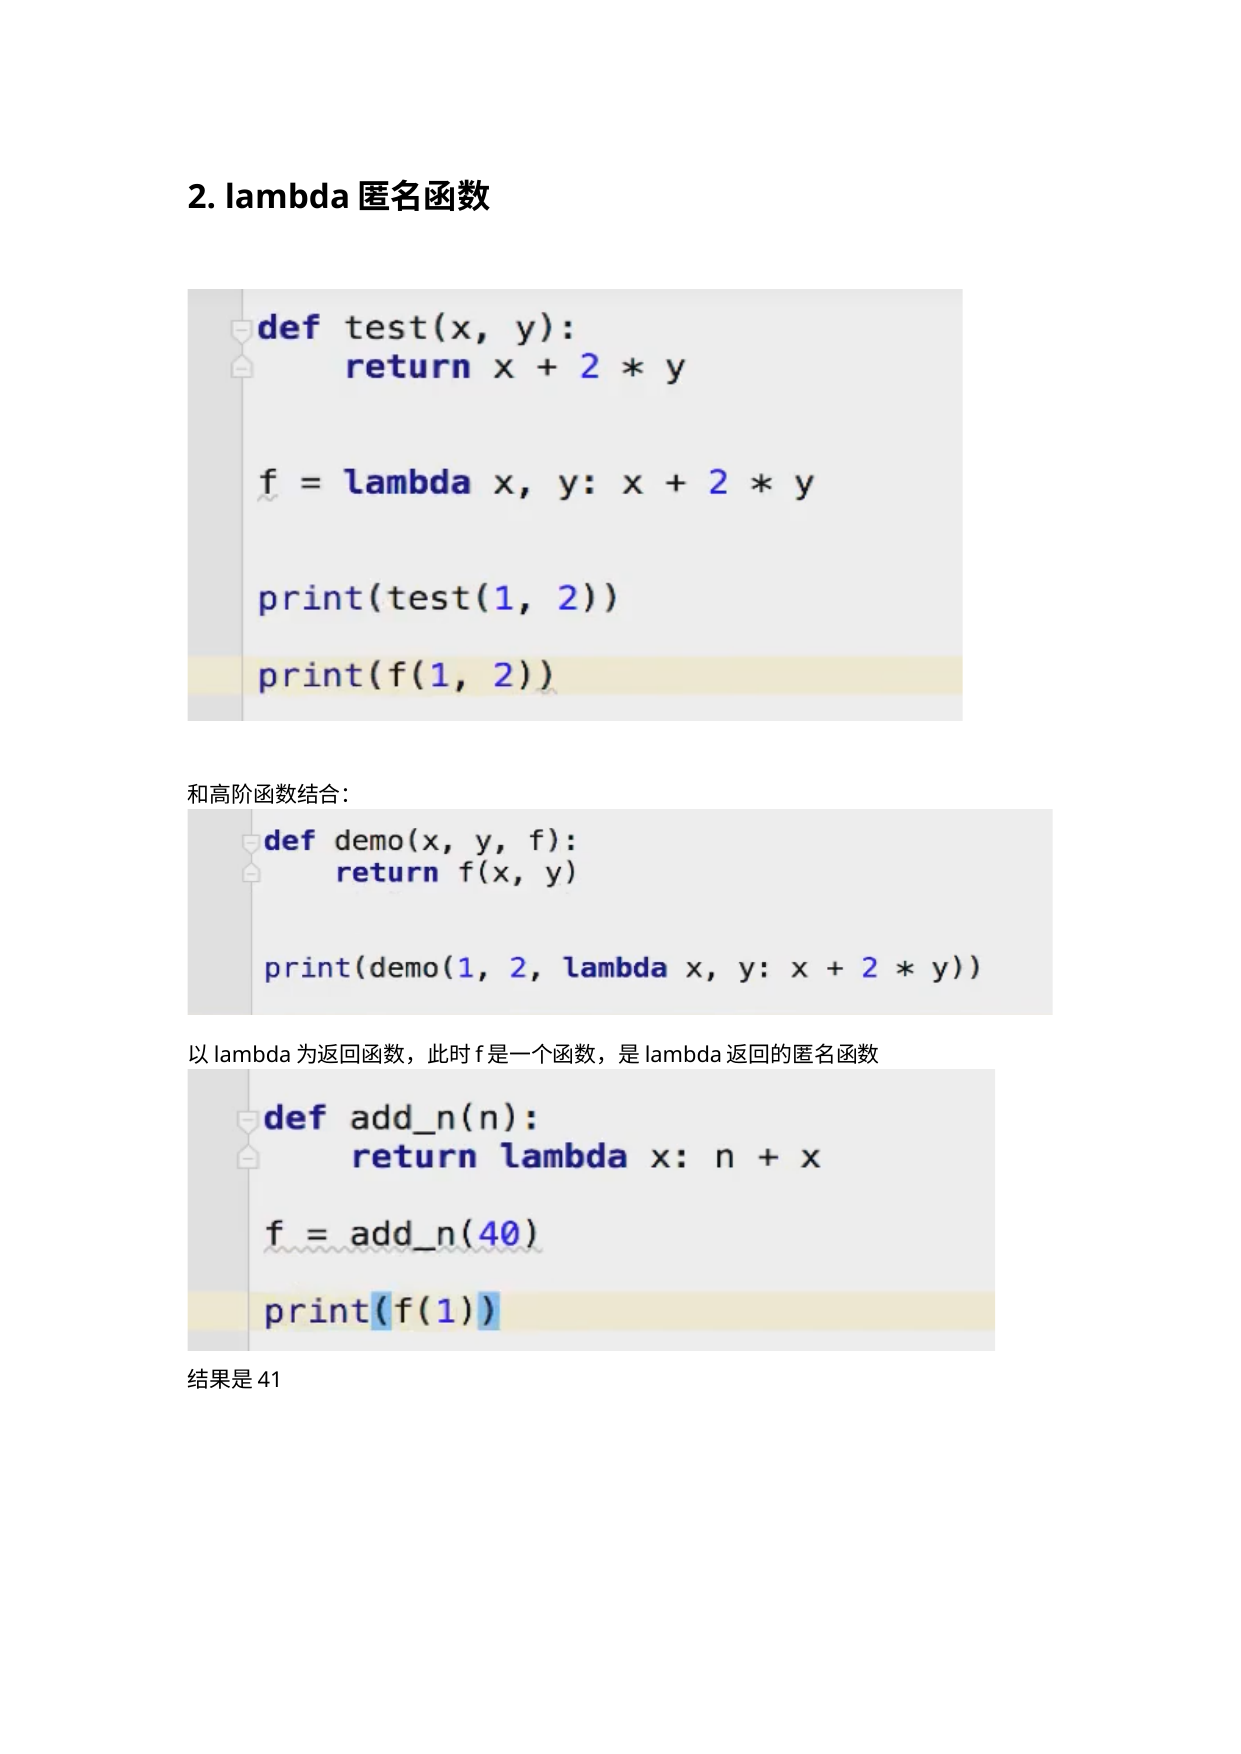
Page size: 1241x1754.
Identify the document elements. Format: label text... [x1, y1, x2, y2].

picture [187, 809, 1053, 1015]
text 以lambda为返回函数，此时f是一个函数，是lambda返回的匿名函数 [187, 1037, 1053, 1069]
text 和高阶函数结合： [187, 777, 1053, 809]
picture [187, 1069, 996, 1351]
text 结果是41 [187, 1362, 1053, 1394]
subtitle 2. lambda匿名函数 [187, 162, 1053, 227]
picture [187, 289, 963, 721]
